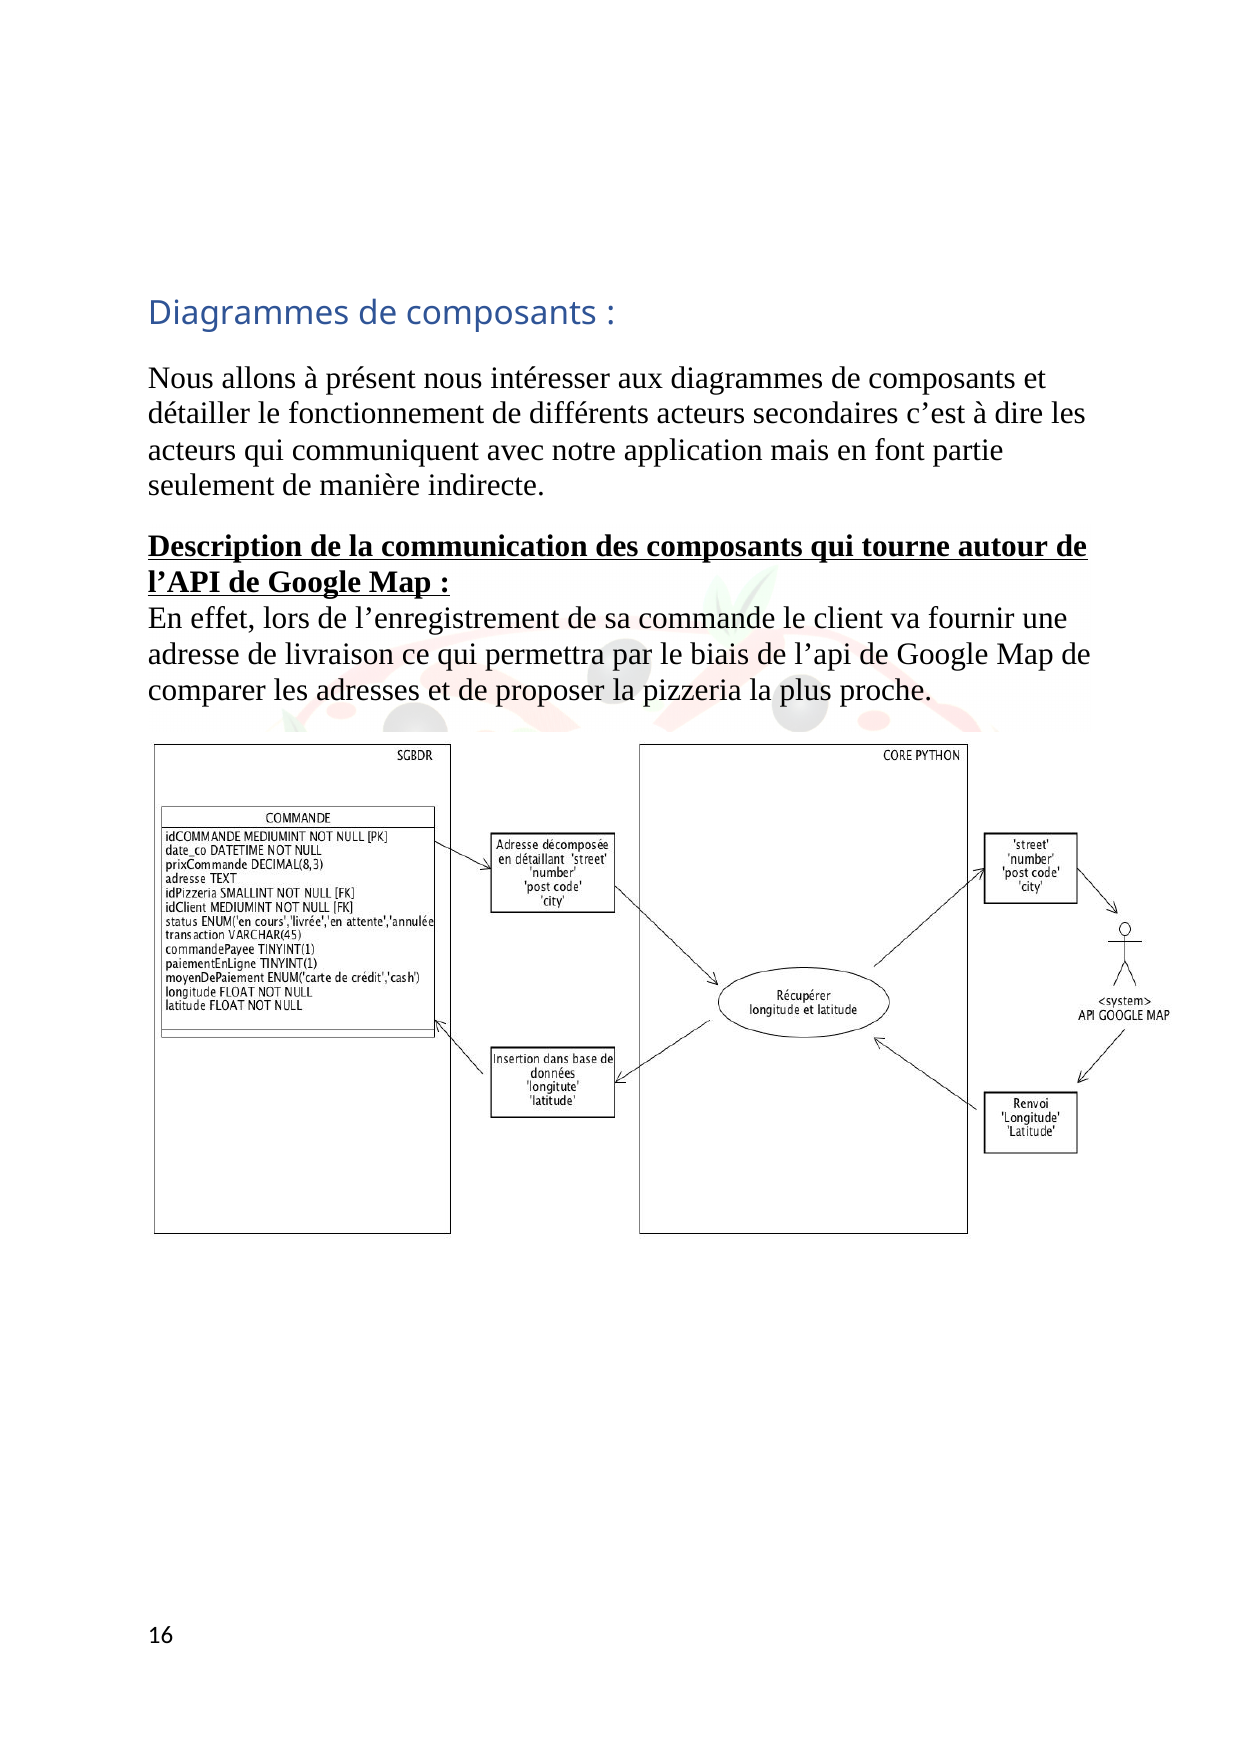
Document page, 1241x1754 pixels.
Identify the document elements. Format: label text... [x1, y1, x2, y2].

picture [147, 732, 1190, 1244]
subtitle Diagrammes de composants : [148, 288, 1093, 334]
subtitle Description de la communication des composants qui tourne autour de l’API de Google Map : En effet, lors de l’enregistrement de sa commande le client va fournir une adresse de livraison ce qui permettra par le biais de l’api de Google Map de comparer les adresses et de proposer la pizzeria la plus proche. [148, 528, 1093, 707]
subtitle Nous allons à présent nous intéresser aux diagrammes de composants et détailler le fonctionnement de différents acteurs secondaires c’est à dire les acteurs qui communiquent avec notre application mais en font partie seulement de manière indirecte. [148, 359, 1093, 503]
